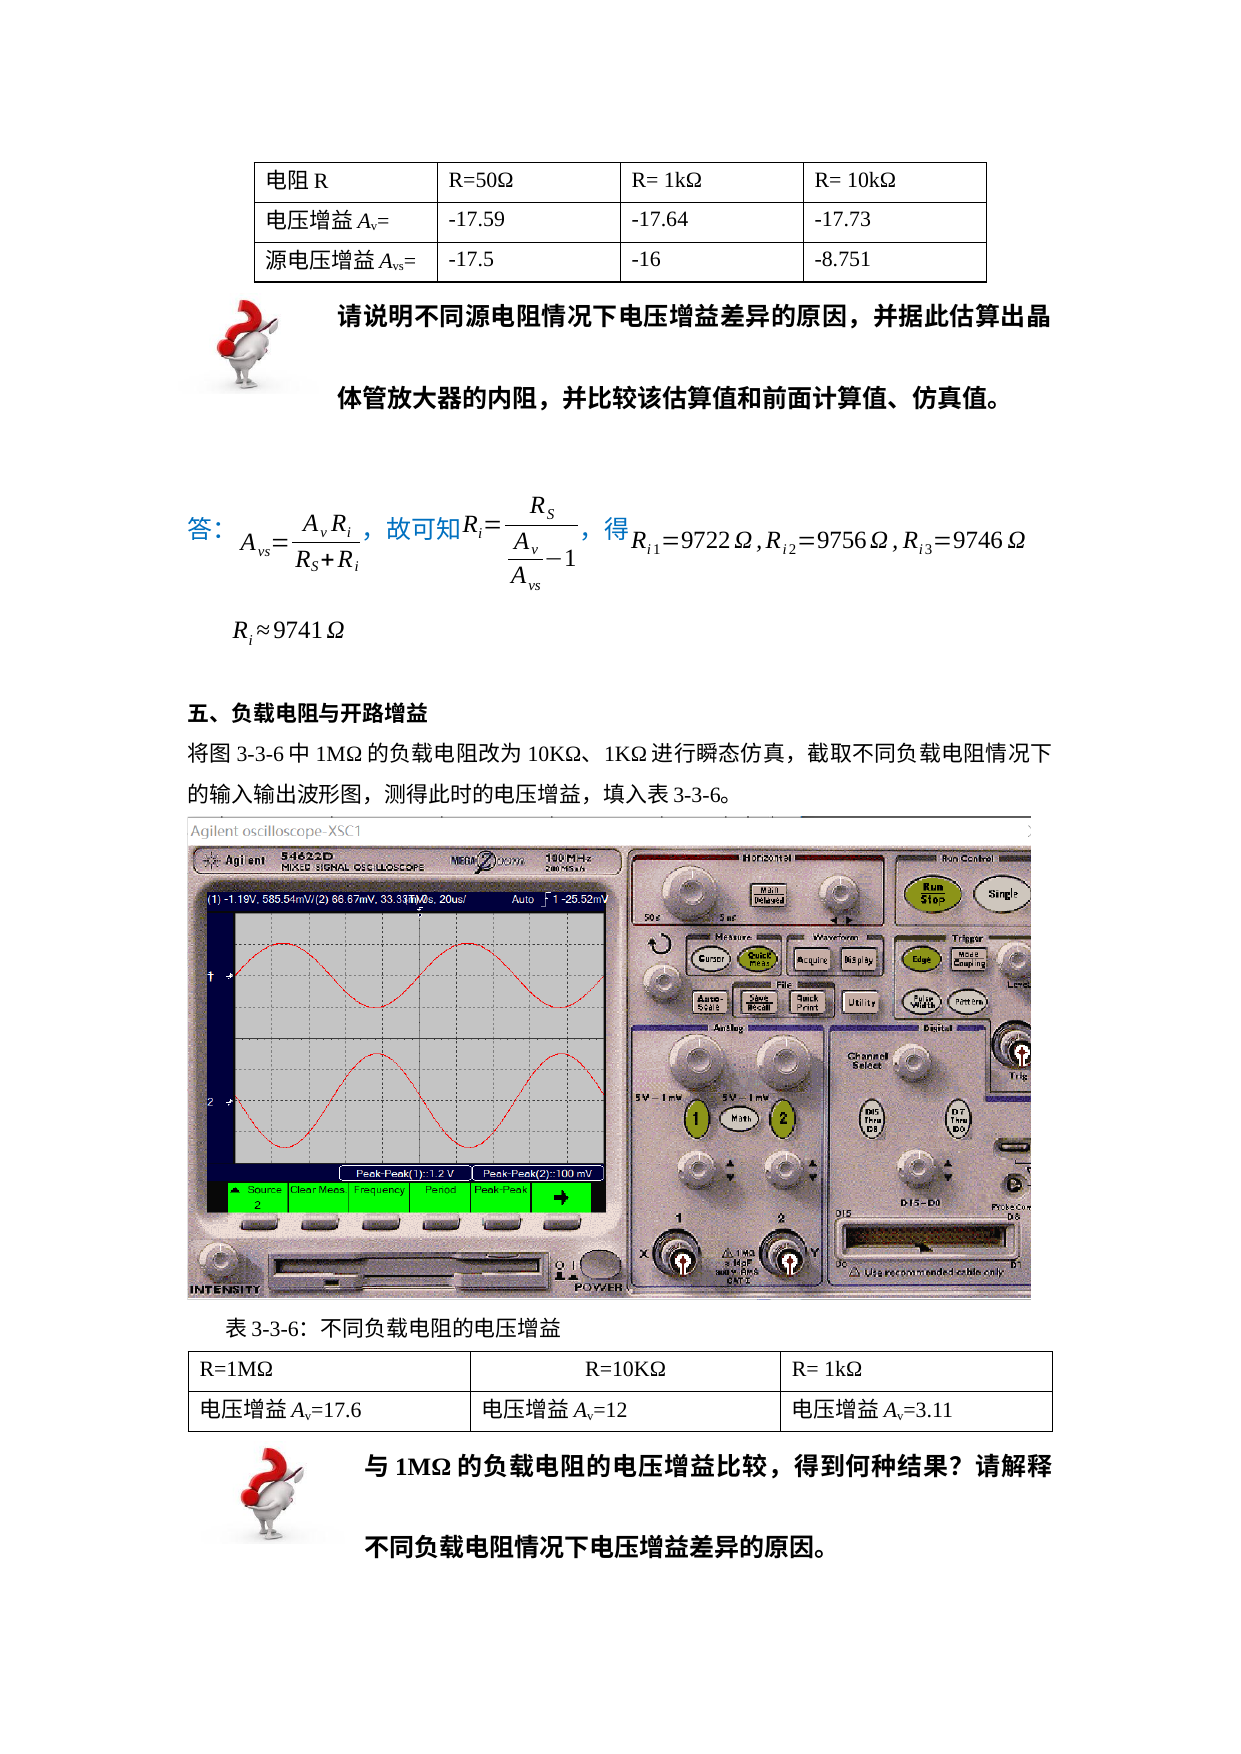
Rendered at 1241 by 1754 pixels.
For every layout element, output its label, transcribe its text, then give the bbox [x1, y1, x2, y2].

text 请说明不同源电阻情况下电压增益差异的原因，并据此估算出晶体管放大器的内阻，并比较该估算值和前面计算值、仿真值。 [187, 282, 1053, 429]
table_header R= 10kΩ [804, 163, 986, 202]
text 表3-3-6：不同负载电阻的电压增益 [225, 1311, 1053, 1343]
table_header R= 1kΩ [781, 1352, 1052, 1391]
table_header R= 1kΩ [621, 163, 803, 202]
table_cell -8.751 [804, 243, 986, 281]
table_header R=1MΩ [189, 1352, 470, 1391]
table_cell 源电压增益Avs= [255, 243, 437, 281]
text 将图3-3-6中1MΩ的负载电阻改为10KΩ、1KΩ进行瞬态仿真，截取不同负载电阻情况下的输入输出波形图，测得此时的电压增益，填入表3-3-6。 [187, 736, 1053, 809]
table_cell 电压增益Av=3.11 [781, 1392, 1052, 1431]
table_cell 电压增益Av=17.6 [189, 1392, 470, 1431]
picture [190, 1441, 346, 1544]
text 答：，故可知，得 [187, 477, 1053, 607]
table_cell -17.73 [804, 203, 986, 242]
table_cell 电压增益Av= [255, 203, 437, 242]
table_header R=10KΩ [471, 1352, 780, 1391]
table_cell -17.64 [621, 203, 803, 242]
table_cell -17.5 [438, 243, 620, 281]
text 与1MΩ的负载电阻的电压增益比较，得到何种结果？请解释不同负载电阻情况下电压增益差异的原因。 [187, 1432, 1053, 1578]
text 五、负载电阻与开路增益 [187, 695, 1053, 728]
table_header 电阻R [255, 163, 437, 202]
table_cell -16 [621, 243, 803, 281]
table_cell 电压增益Av=12 [471, 1392, 780, 1431]
table_cell -17.59 [438, 203, 620, 242]
picture [187, 816, 1053, 1300]
table_header R=50Ω [438, 163, 620, 202]
picture [168, 293, 319, 394]
